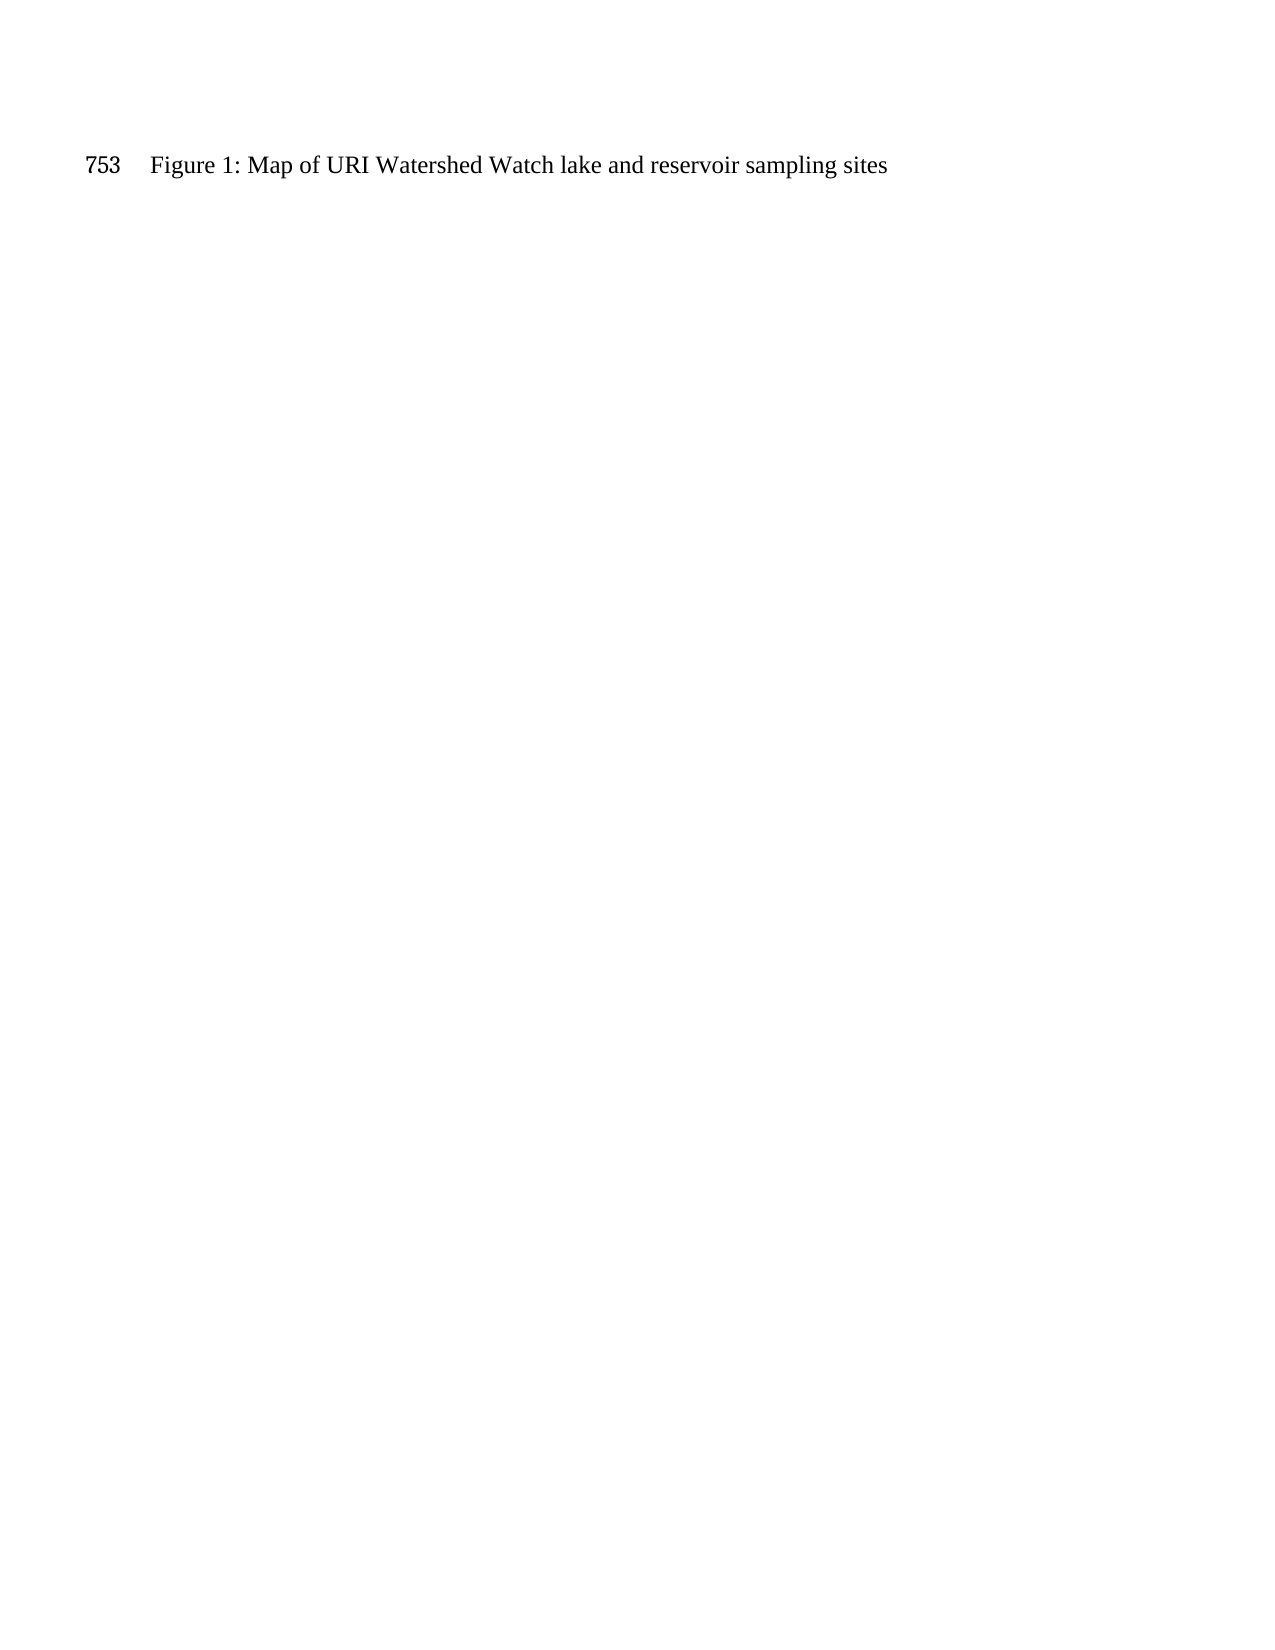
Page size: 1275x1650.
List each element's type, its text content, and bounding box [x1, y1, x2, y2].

text Figure 1: Map of URI Watershed Watch lake and reservoir sampling sites [150, 150, 1125, 179]
